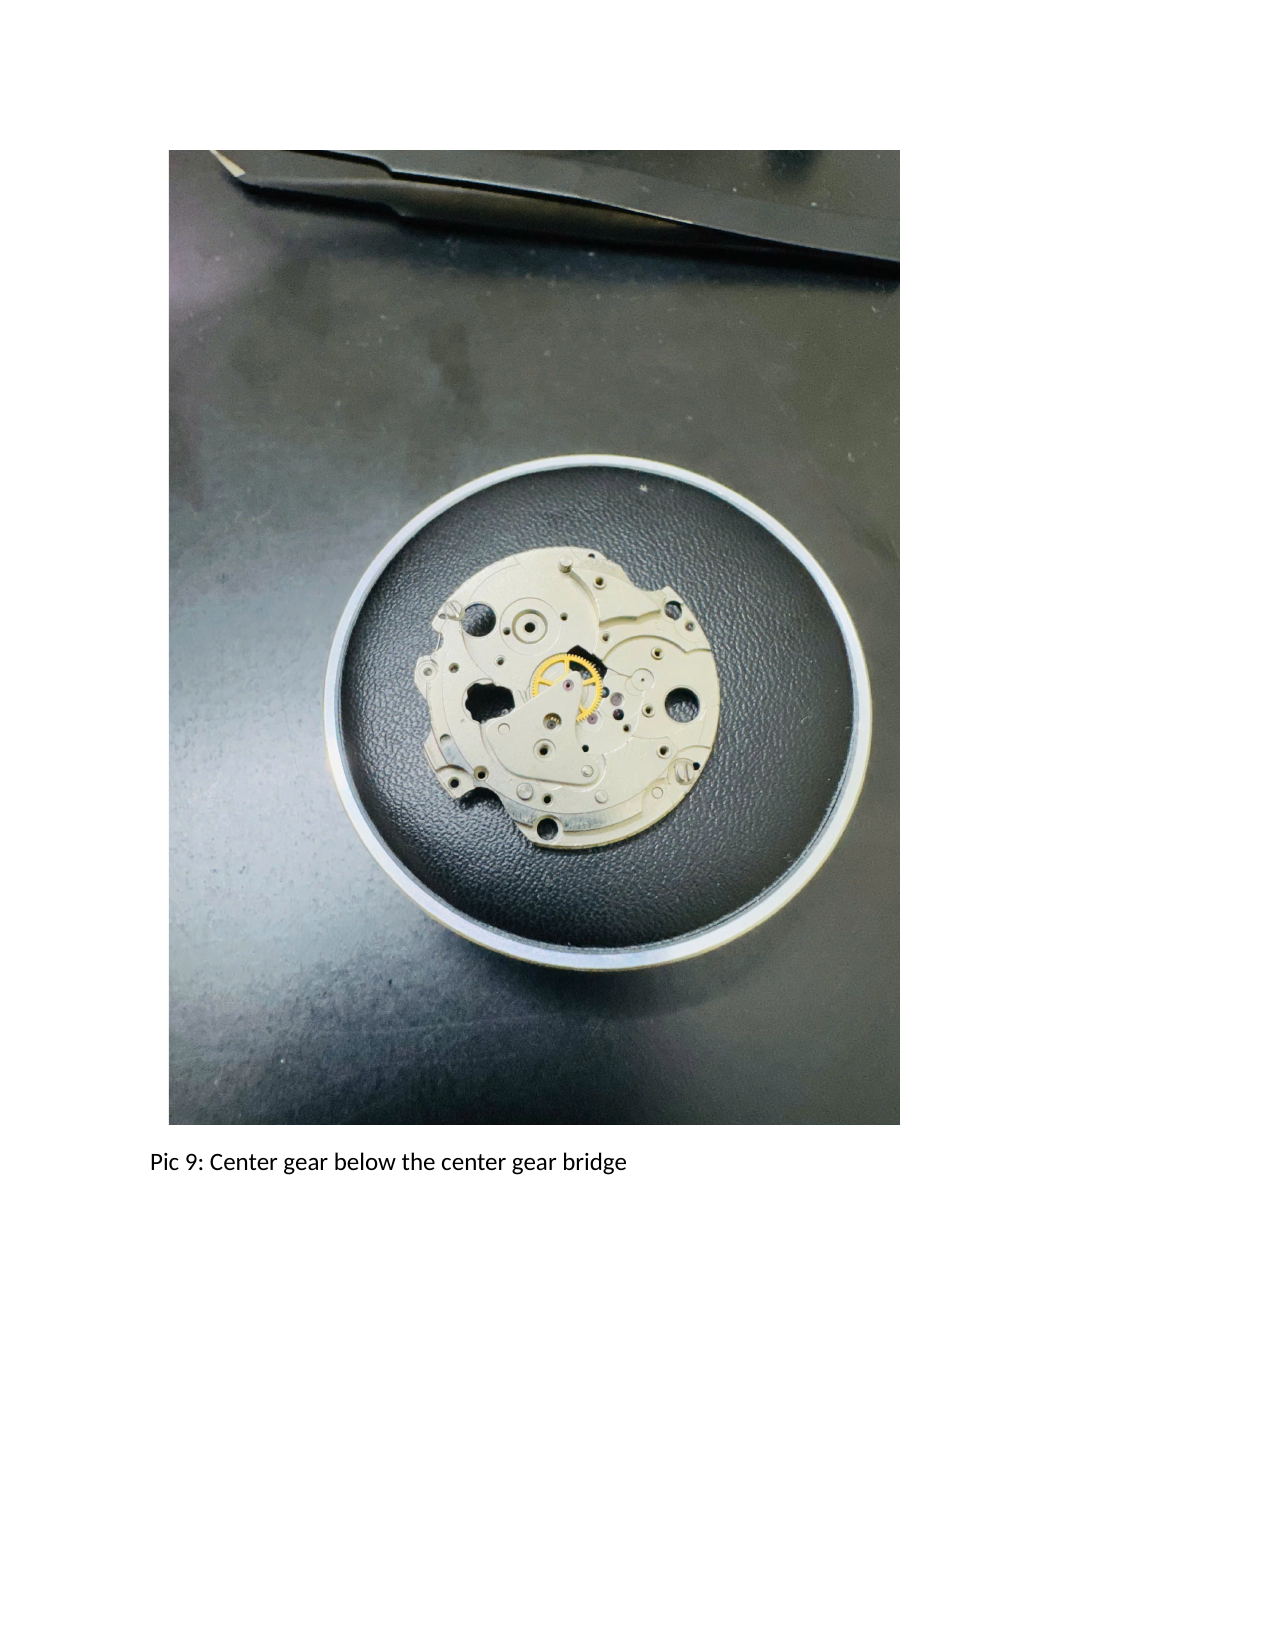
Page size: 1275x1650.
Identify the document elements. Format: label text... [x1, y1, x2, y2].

text Pic 9: Center gear below the center gear bridge [150, 1146, 1125, 1177]
